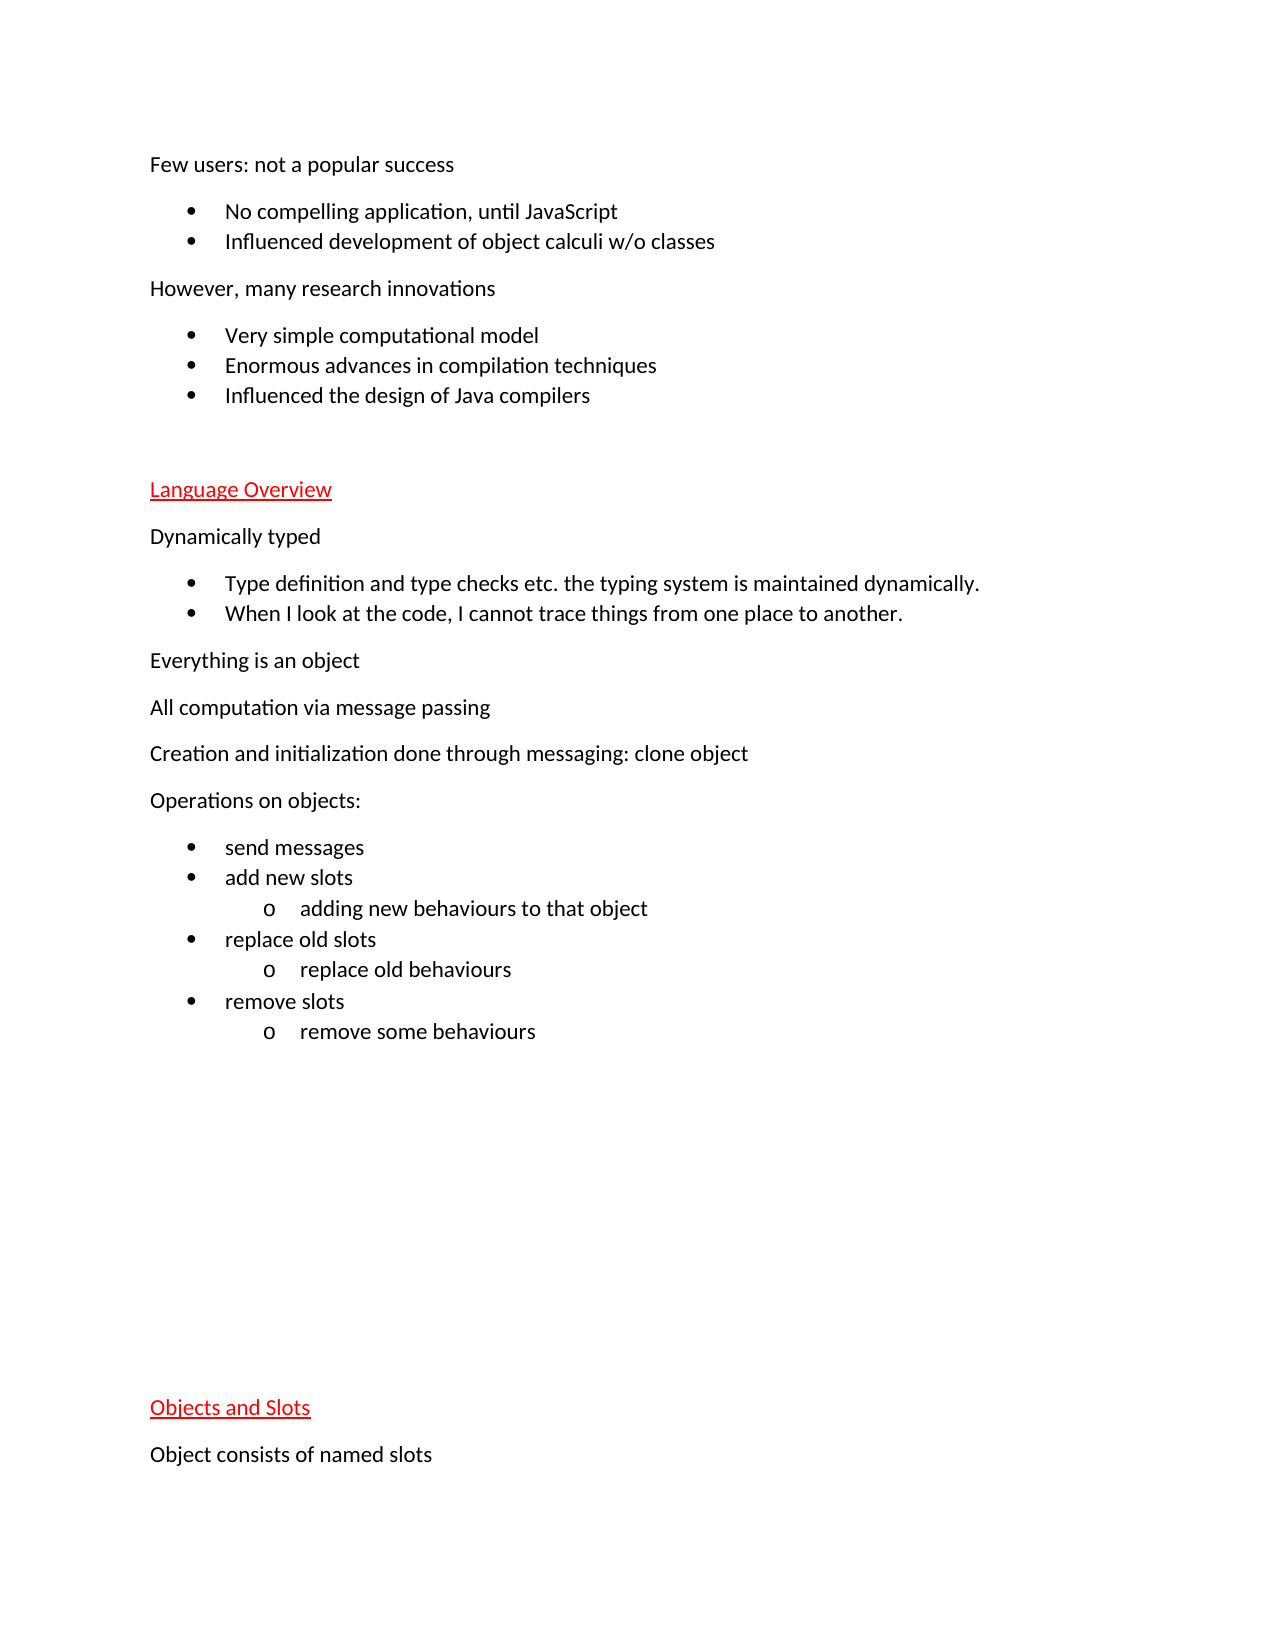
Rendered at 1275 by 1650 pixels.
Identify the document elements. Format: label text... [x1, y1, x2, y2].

text Operations on objects: [150, 786, 1125, 814]
text However, many research innovations [150, 274, 1125, 302]
text Object consists of named slots [150, 1440, 1125, 1468]
list No compelling application, until JavaScript [187, 197, 1125, 225]
list Influenced the design of Java compilers [187, 381, 1125, 409]
list add new slots [187, 863, 1125, 892]
text Dynamically typed [150, 522, 1125, 550]
list adding new behaviours to that object [262, 894, 1125, 923]
text Everything is an object [150, 646, 1125, 674]
list Very simple computational model [187, 321, 1125, 349]
text Few users: not a popular success [150, 150, 1125, 178]
list remove slots [187, 987, 1125, 1015]
list Influenced development of object calculi w/o classes [187, 227, 1125, 255]
list remove some behaviours [262, 1017, 1125, 1046]
text Language Overview [150, 475, 1125, 503]
list replace old behaviours [262, 955, 1125, 984]
text Objects and Slots [150, 1393, 1125, 1421]
list send messages [187, 833, 1125, 861]
list replace old slots [187, 925, 1125, 953]
text All computation via message passing [150, 693, 1125, 721]
list Type definition and type checks etc. the typing system is maintained dynamically. [187, 569, 1125, 597]
text Creation and initialization done through messaging: clone object [150, 739, 1125, 768]
list Enormous advances in compilation techniques [187, 351, 1125, 379]
list When I look at the code, I cannot trace things from one place to another. [187, 599, 1125, 627]
